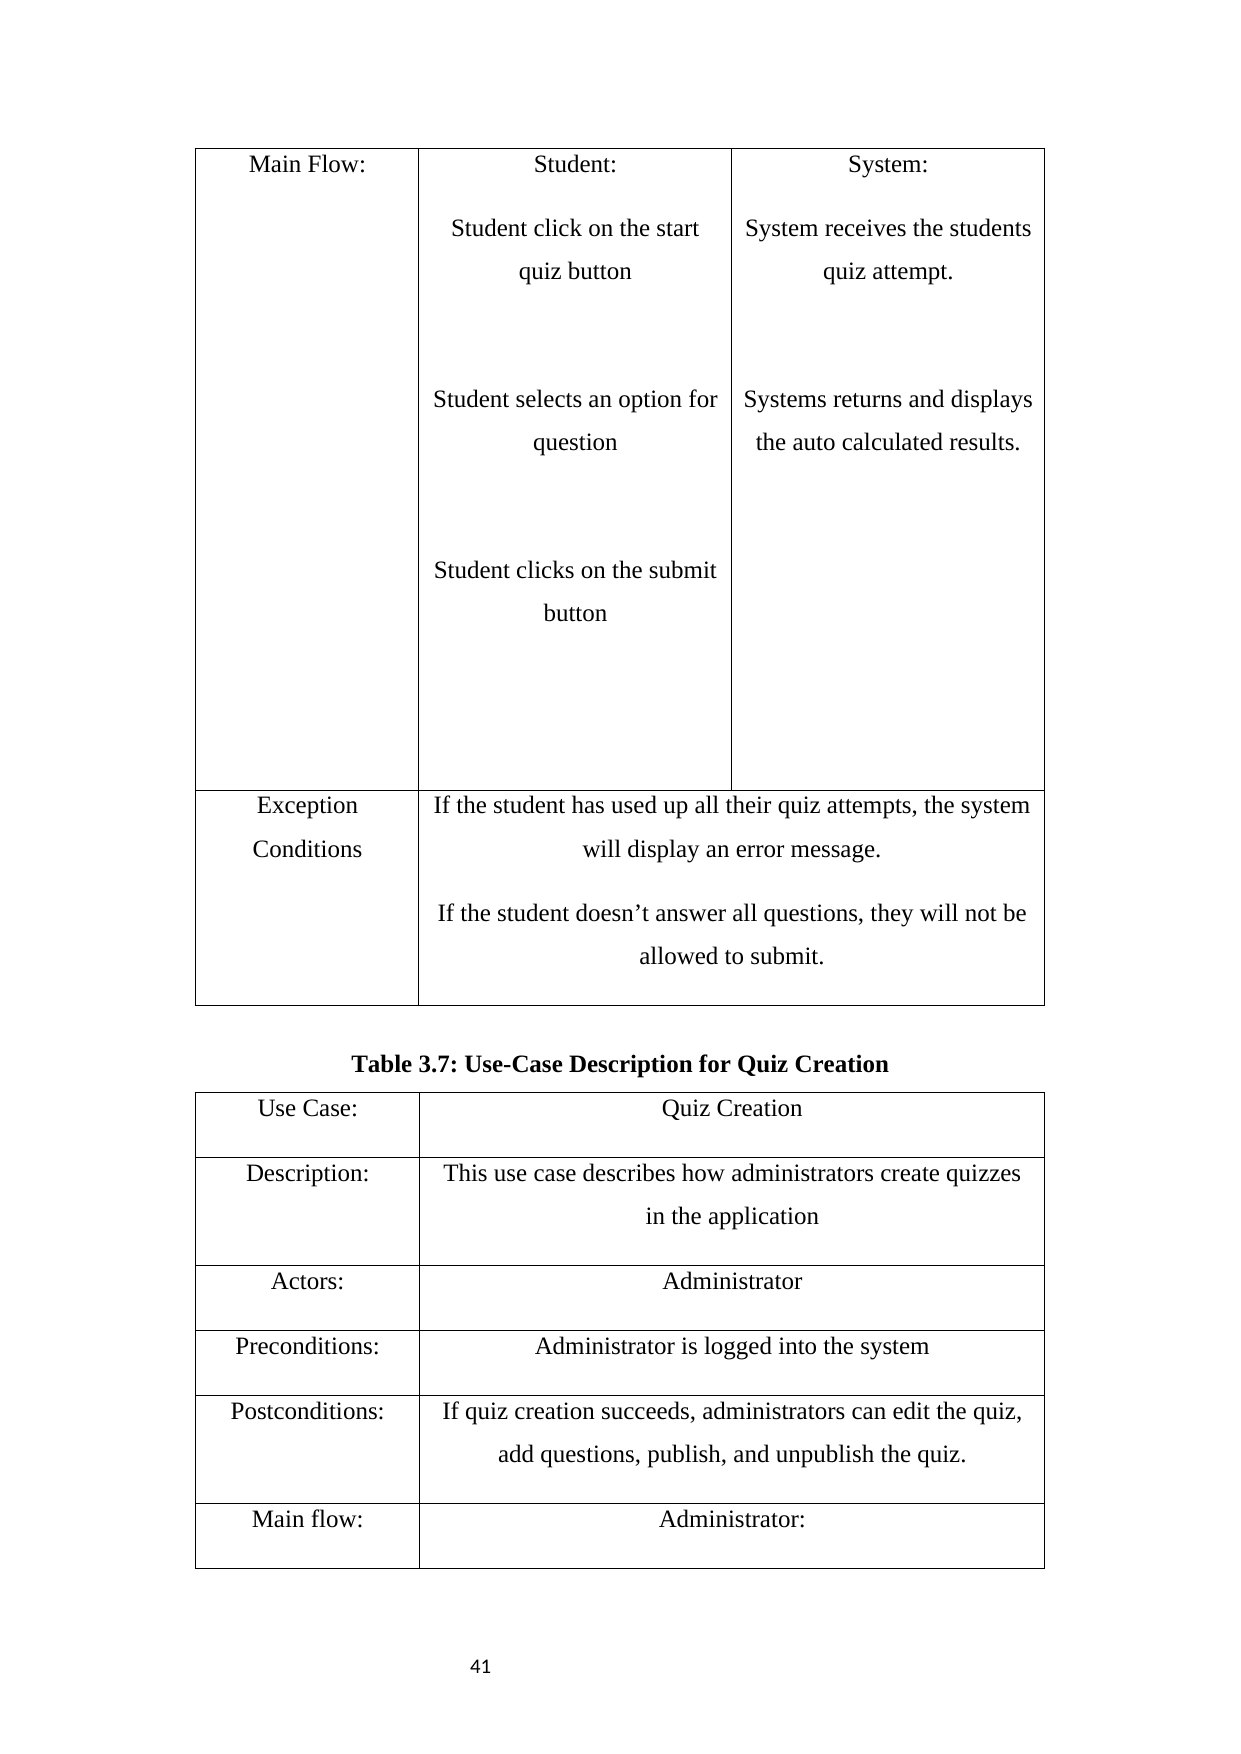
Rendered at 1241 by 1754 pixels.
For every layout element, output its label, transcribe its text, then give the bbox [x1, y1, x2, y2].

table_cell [420, 1504, 1044, 1568]
text Table 3.7: Use-Case Description for Quiz Creation [207, 1049, 1033, 1078]
table_header Quiz Creation [420, 1093, 1044, 1157]
table_cell This use case describes how administrators create quizzes in the application [420, 1158, 1044, 1265]
table_header Use Case: [196, 1093, 419, 1157]
table_cell If quiz creation succeeds, administrators can edit the quiz, add questions, publish, and unpublish the quiz. [420, 1396, 1044, 1503]
table_cell Student: Student click on the start quiz button Student selects an option for question Student clicks on the submit button [419, 149, 731, 789]
table_cell Main flow: [196, 1504, 419, 1568]
table_cell Main Flow: [196, 149, 418, 789]
table_cell Exception Conditions [196, 791, 418, 1005]
table_cell Description: [196, 1158, 419, 1265]
table_cell Postconditions: [196, 1396, 419, 1503]
table_cell Administrator is logged into the system [420, 1331, 1044, 1395]
table_cell Administrator [420, 1266, 1044, 1330]
table_cell System: System receives the students quiz attempt. Systems returns and displays the auto calculated results. [732, 149, 1044, 789]
table_cell Actors: [196, 1266, 419, 1330]
table_cell If the student has used up all their quiz attempts, the system will display an error message. If the student doesn’t answer all questions, they will not be allowed to submit. [419, 791, 1044, 1005]
table_cell Preconditions: [196, 1331, 419, 1395]
